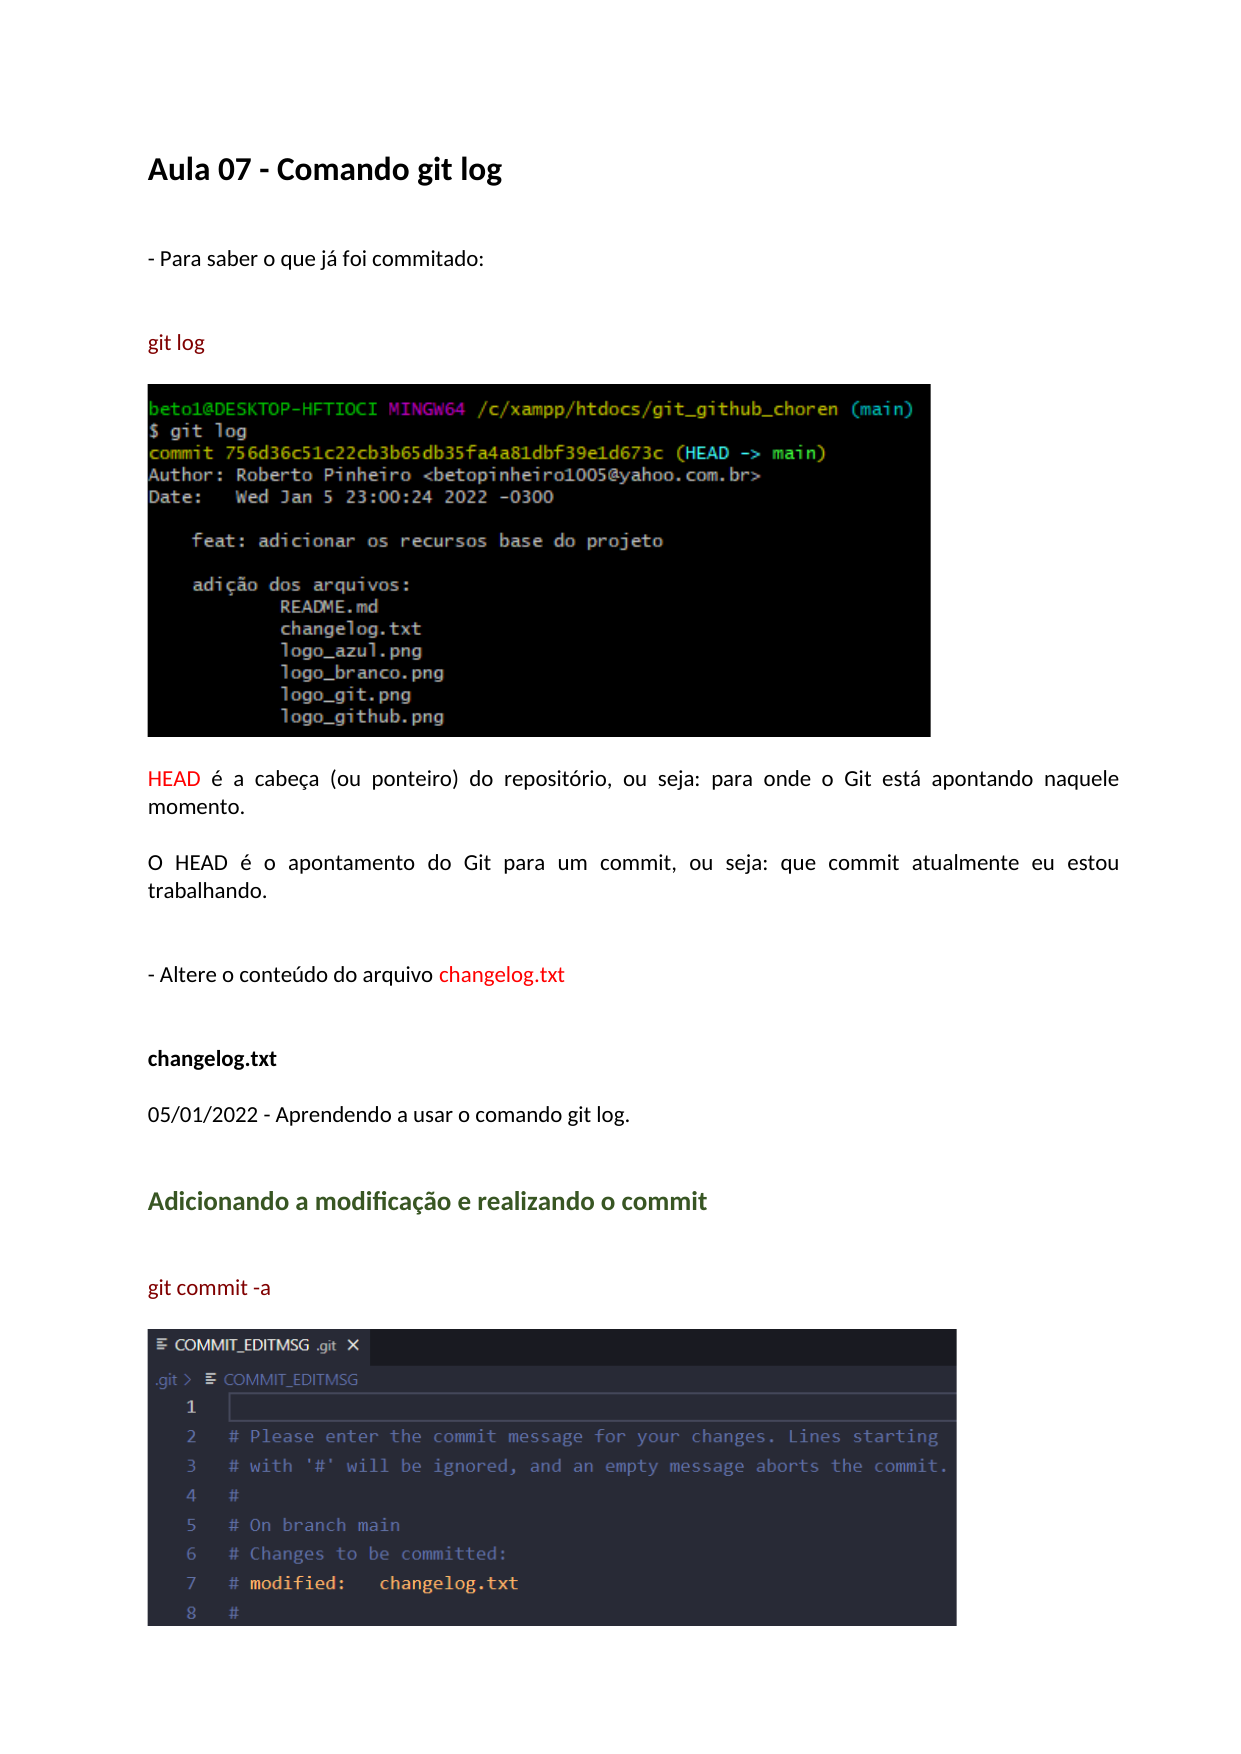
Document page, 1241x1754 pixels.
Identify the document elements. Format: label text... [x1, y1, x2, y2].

subtitle Adicionando a modificação e realizando o commit [148, 1184, 1122, 1217]
subtitle Aula 07 - Comando git log [148, 148, 1122, 188]
text git log [148, 328, 1122, 357]
text - Altere o conteúdo do arquivo changelog.txt [148, 960, 1122, 988]
text - Para saber o que já foi commitado: [148, 244, 1122, 272]
text changelog.txt [148, 1044, 1122, 1072]
text HEAD é a cabeça (ou ponteiro) do repositório, ou seja: para onde o Git está apontando naquele momento. [148, 764, 1122, 820]
text 05/01/2022 - Aprendendo a usar o comando git log. [148, 1100, 1122, 1128]
picture [147, 1329, 957, 1626]
text O HEAD é o apontamento do Git para um commit, ou seja: que commit atualmente eu estou trabalhando. [148, 848, 1122, 904]
text git commit -a [148, 1273, 1122, 1302]
picture [147, 384, 931, 737]
